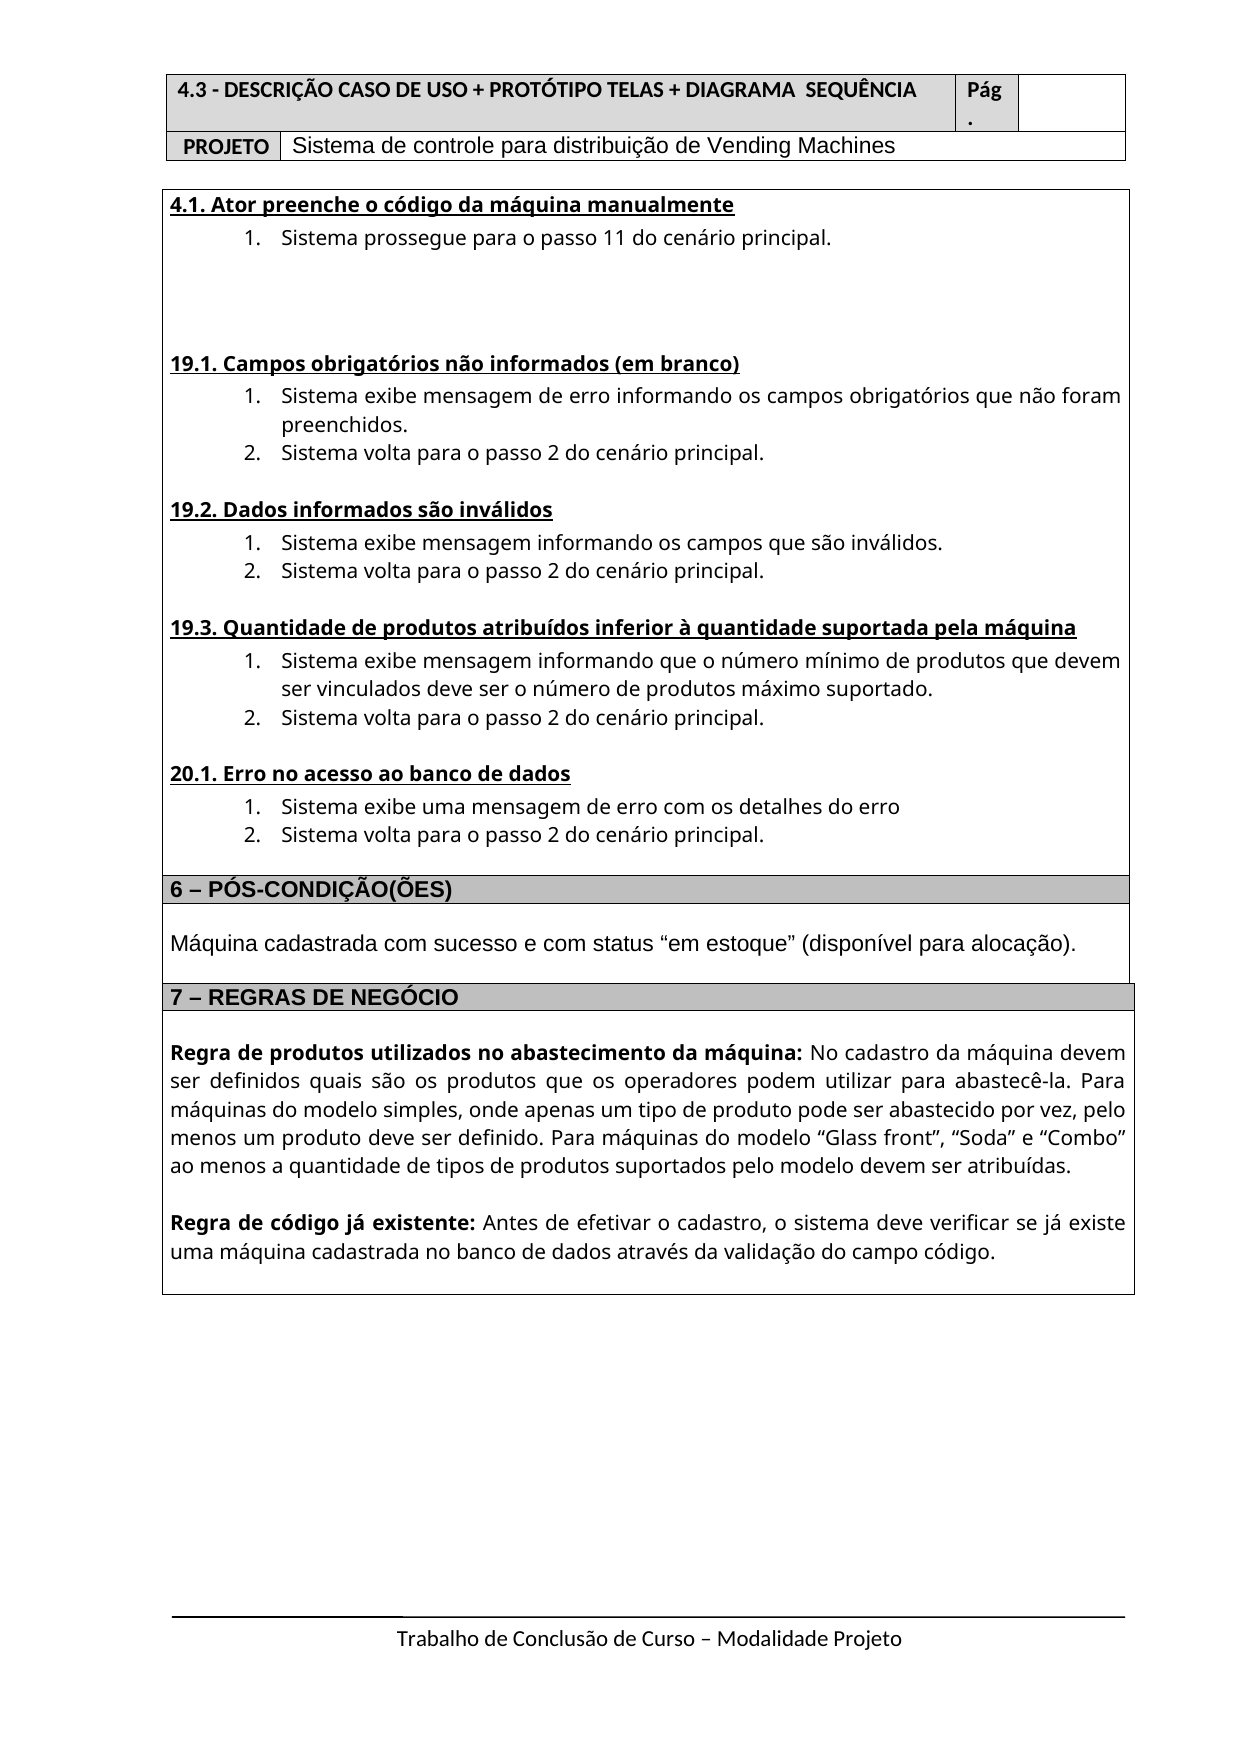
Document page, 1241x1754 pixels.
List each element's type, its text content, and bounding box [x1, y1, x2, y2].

table_cell 6 – PÓS-CONDIÇÃO(ÕES) [163, 876, 1129, 903]
table_cell Regra de produtos utilizados no abastecimento da máquina: No cadastro da máquina devem ser definidos quais são os produtos que os operadores podem utilizar para abastecê-la. Para máquinas do modelo simples, onde apenas um tipo de produto pode ser abastecido por vez, pelo menos um produto deve ser definido. Para máquinas do modelo “Glass front”, “Soda” e “Combo” ao menos a quantidade de tipos de produtos suportados pelo modelo devem ser atribuídas. Regra de código já existente: Antes de efetivar o cadastro, o sistema deve verificar se já existe uma máquina cadastrada no banco de dados através da validação do campo código. [163, 1011, 1134, 1294]
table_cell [163, 190, 1129, 875]
table_cell 7 – REGRAS DE NEGÓCIO [163, 984, 1134, 1010]
table_cell Máquina cadastrada com sucesso e com status “em estoque” (disponível para alocação). [163, 904, 1129, 983]
